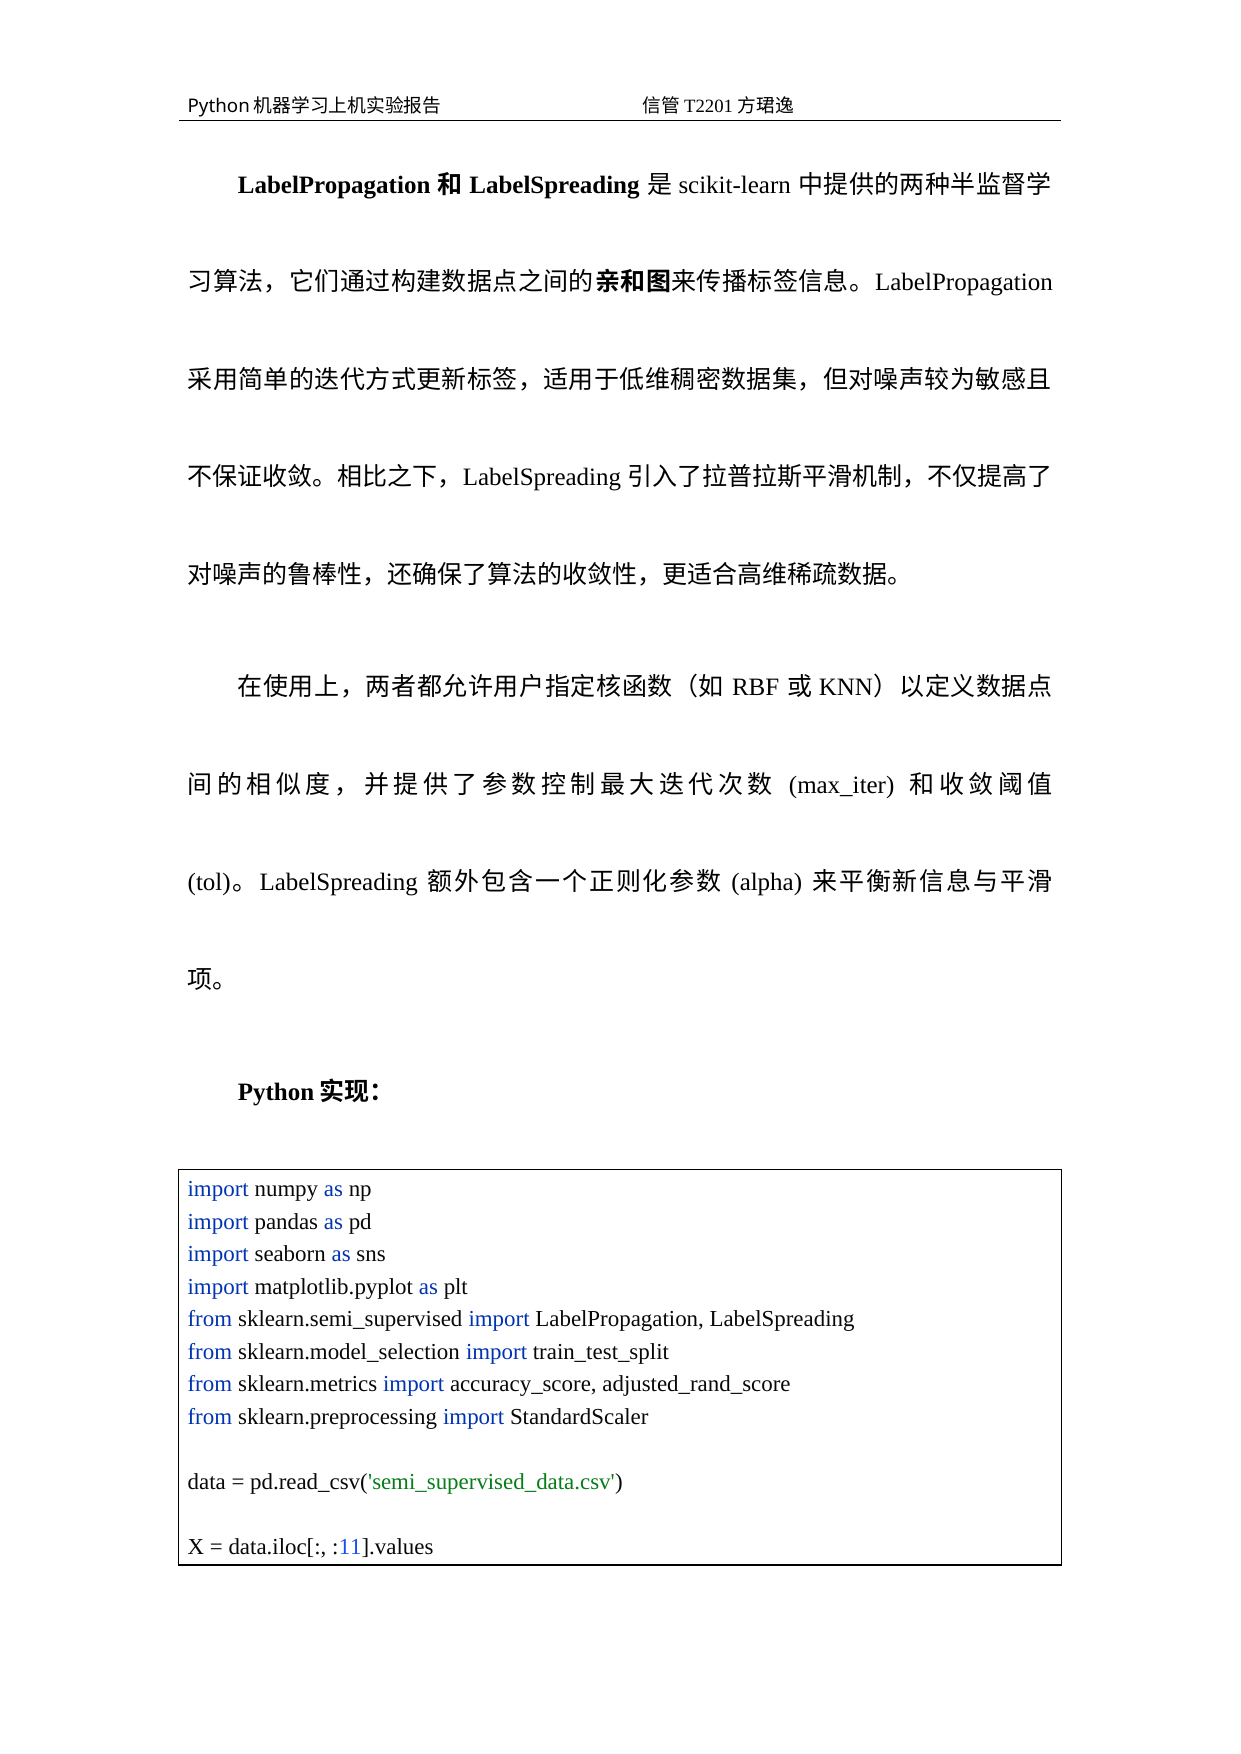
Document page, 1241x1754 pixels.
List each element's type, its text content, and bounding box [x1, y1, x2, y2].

list LabelPropagation 和 LabelSpreading 是 scikit-learn 中提供的两种半监督学习算法，它们通过构建数据点之间的亲和图来传播标签信息。LabelPropagation 采用简单的迭代方式更新标签，适用于低维稠密数据集，但对噪声较为敏感且不保证收敛。相比之下，LabelSpreading 引入了拉普拉斯平滑机制，不仅提高了对噪声的鲁棒性，还确保了算法的收敛性，更适合高维稀疏数据。 [187, 150, 1053, 605]
list 在使用上，两者都允许用户指定核函数（如 RBF 或 KNN）以定义数据点间的相似度，并提供了参数控制最大迭代次数 (max_iter) 和收敛阈值 (tol)。LabelSpreading 额外包含一个正则化参数 (alpha) 来平衡新信息与平滑项。 [187, 652, 1053, 1010]
list Python实现： [187, 1057, 1053, 1122]
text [179, 1170, 1061, 1564]
